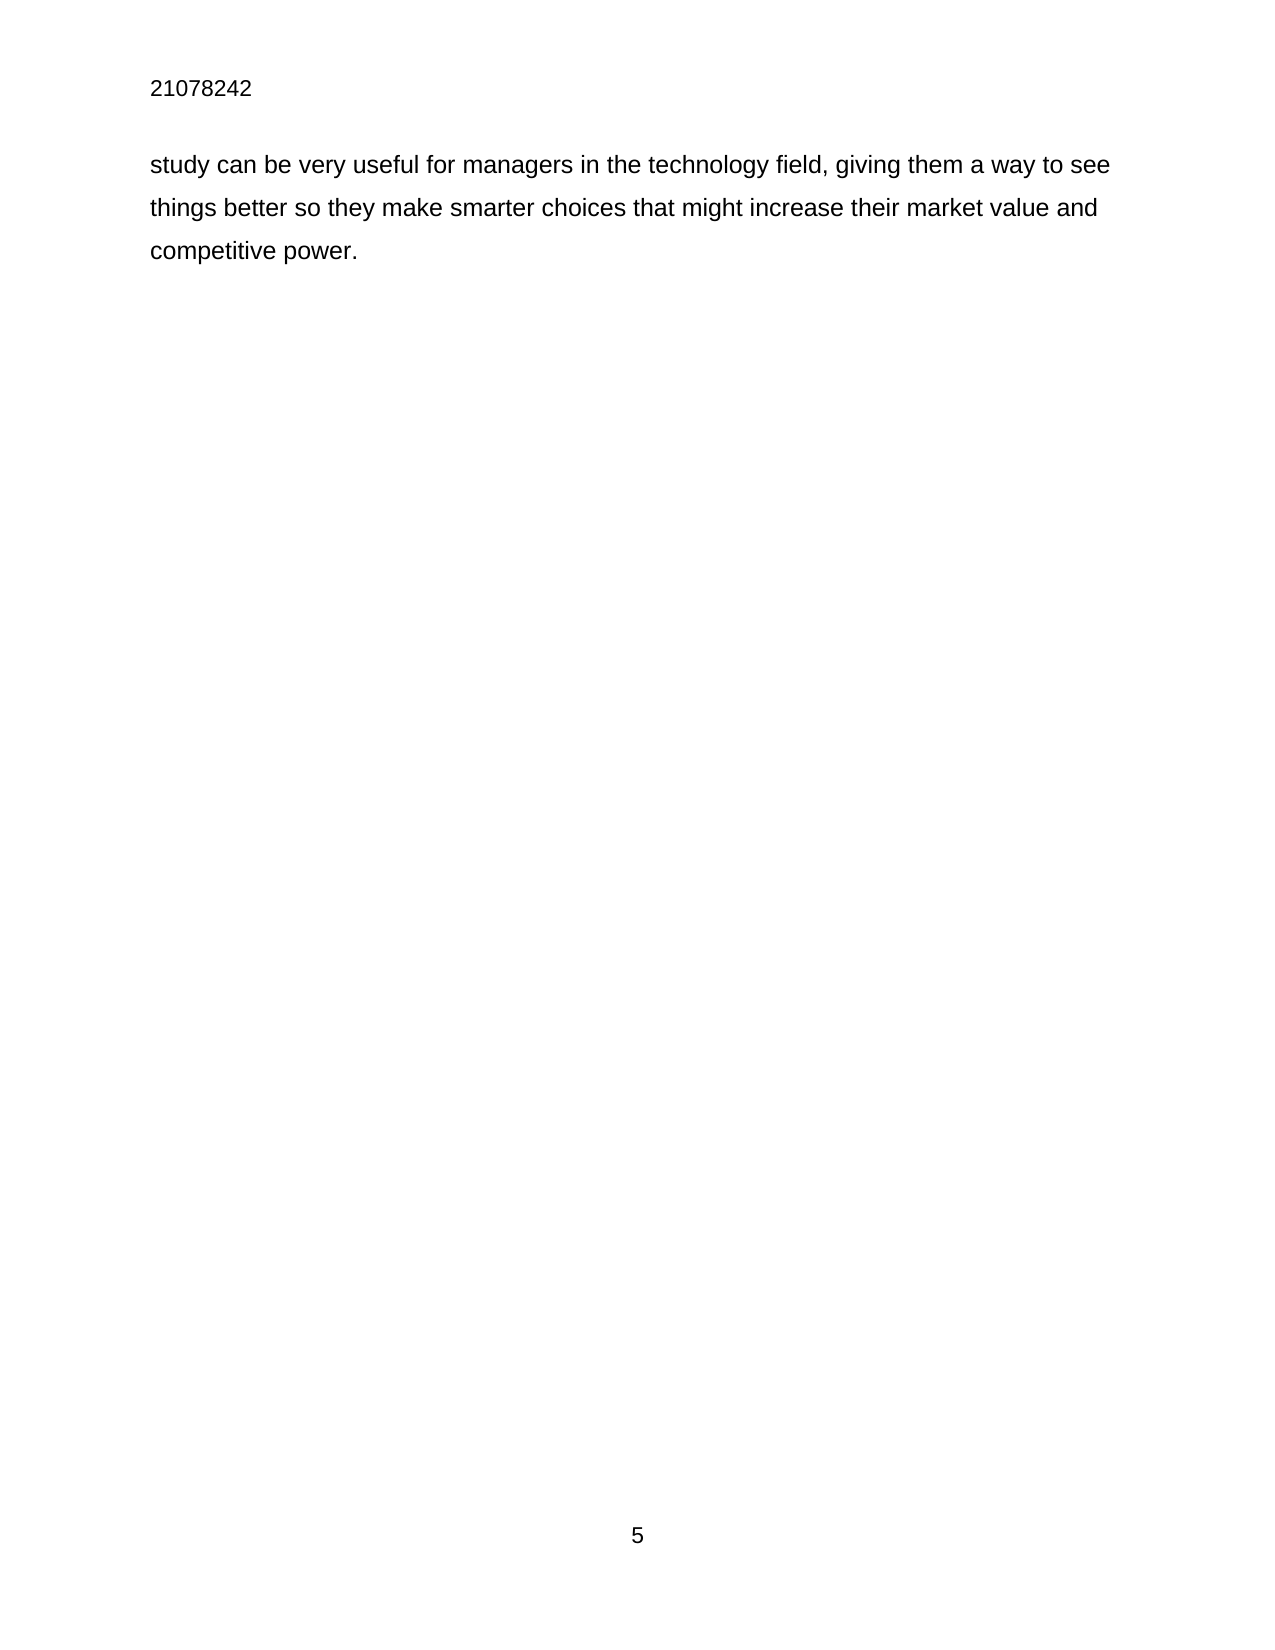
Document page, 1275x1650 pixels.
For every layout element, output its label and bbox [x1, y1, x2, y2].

text [150, 150, 1125, 265]
